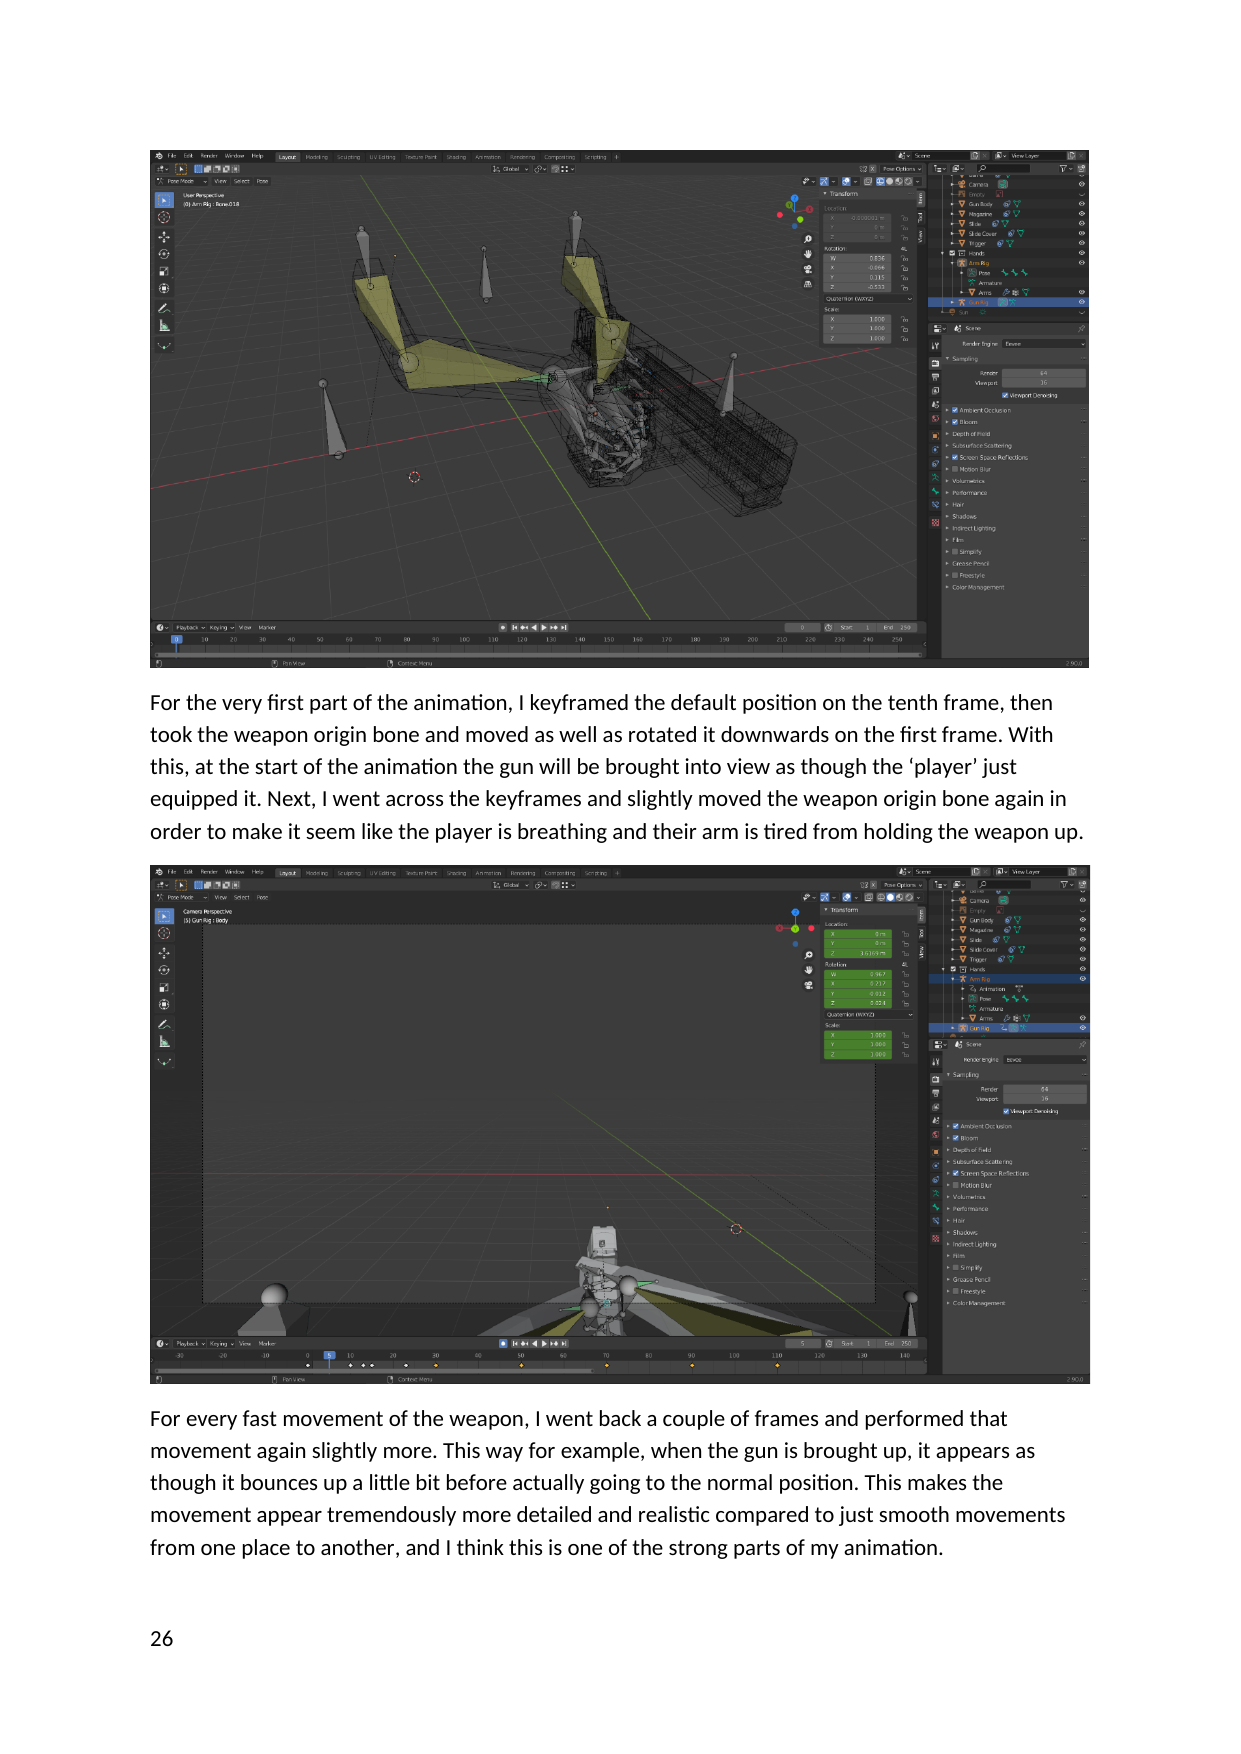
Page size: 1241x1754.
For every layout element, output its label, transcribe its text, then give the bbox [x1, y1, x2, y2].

picture [150, 865, 1091, 1384]
text For every fast movement of the weapon, I went back a couple of frames and performed that movement again slightly more. This way for example, when the gun is brought up, it appears as though it bounces up a little bit before actually going to the normal position. This makes the movement appear tremendously more detailed and realistic compared to just smooth movements from one place to another, and I think this is one of the strong parts of my animation. [150, 1404, 1090, 1561]
picture [150, 150, 1089, 668]
text For the very first part of the animation, I keyframed the default position on the tenth frame, then took the weapon origin bone and moved as well as rotated it downwards on the first frame. With this, at the start of the animation the gun will be brought into view as though the ‘player’ just equipped it. Next, I went across the keyframes and slightly moved the weapon origin bone again in order to make it seem like the player is breathing and their arm is tired from holding the weapon up. [150, 688, 1090, 845]
